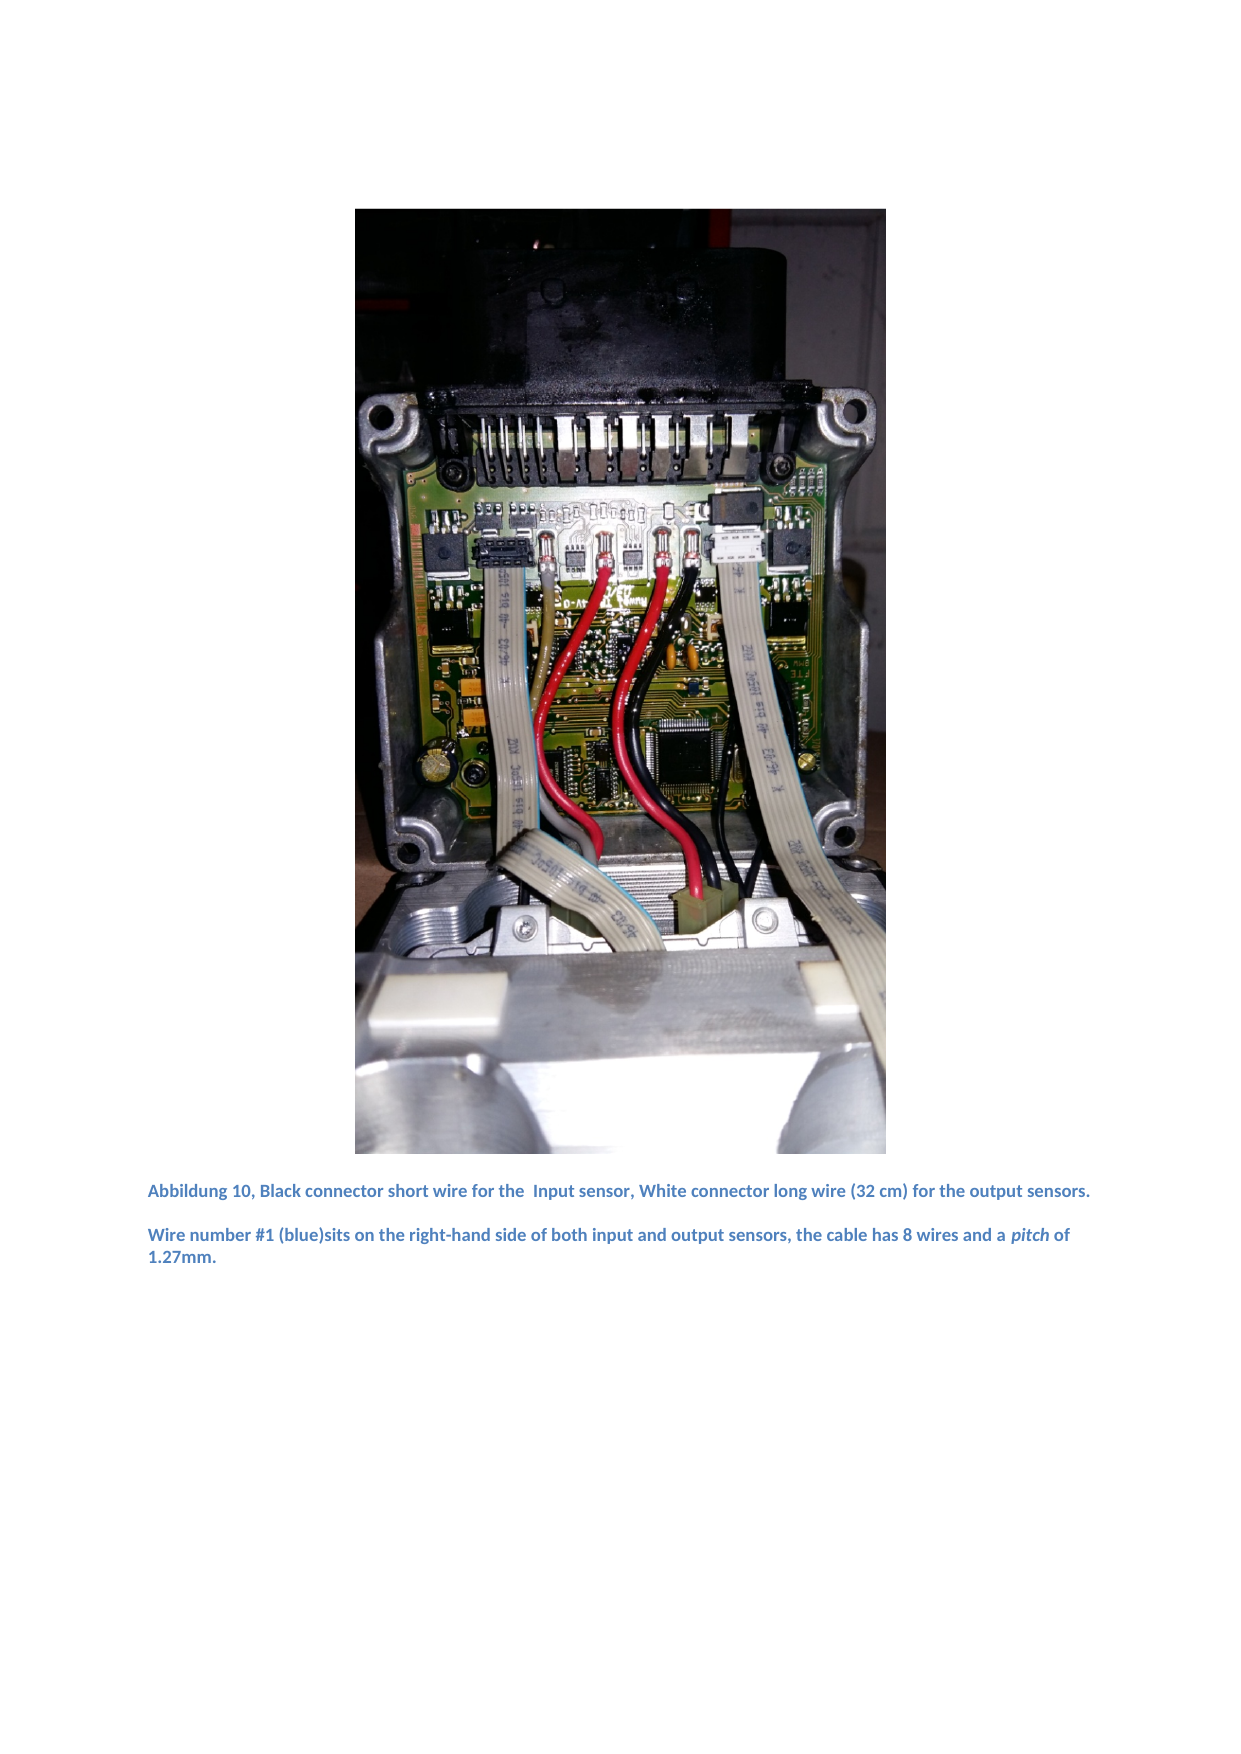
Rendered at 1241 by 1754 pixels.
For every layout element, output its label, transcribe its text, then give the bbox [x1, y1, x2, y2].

picture [355, 210, 886, 1154]
text Wire number #1 (blue)sits on the right-hand side of both input and output sensors, the cable has 8 wires and a pitch of 1.27mm. [148, 1223, 1093, 1269]
text Abbildung 10, Black connector short wire for the Input sensor, White connector long wire (32 cm) for the output sensors. [148, 1179, 1093, 1202]
